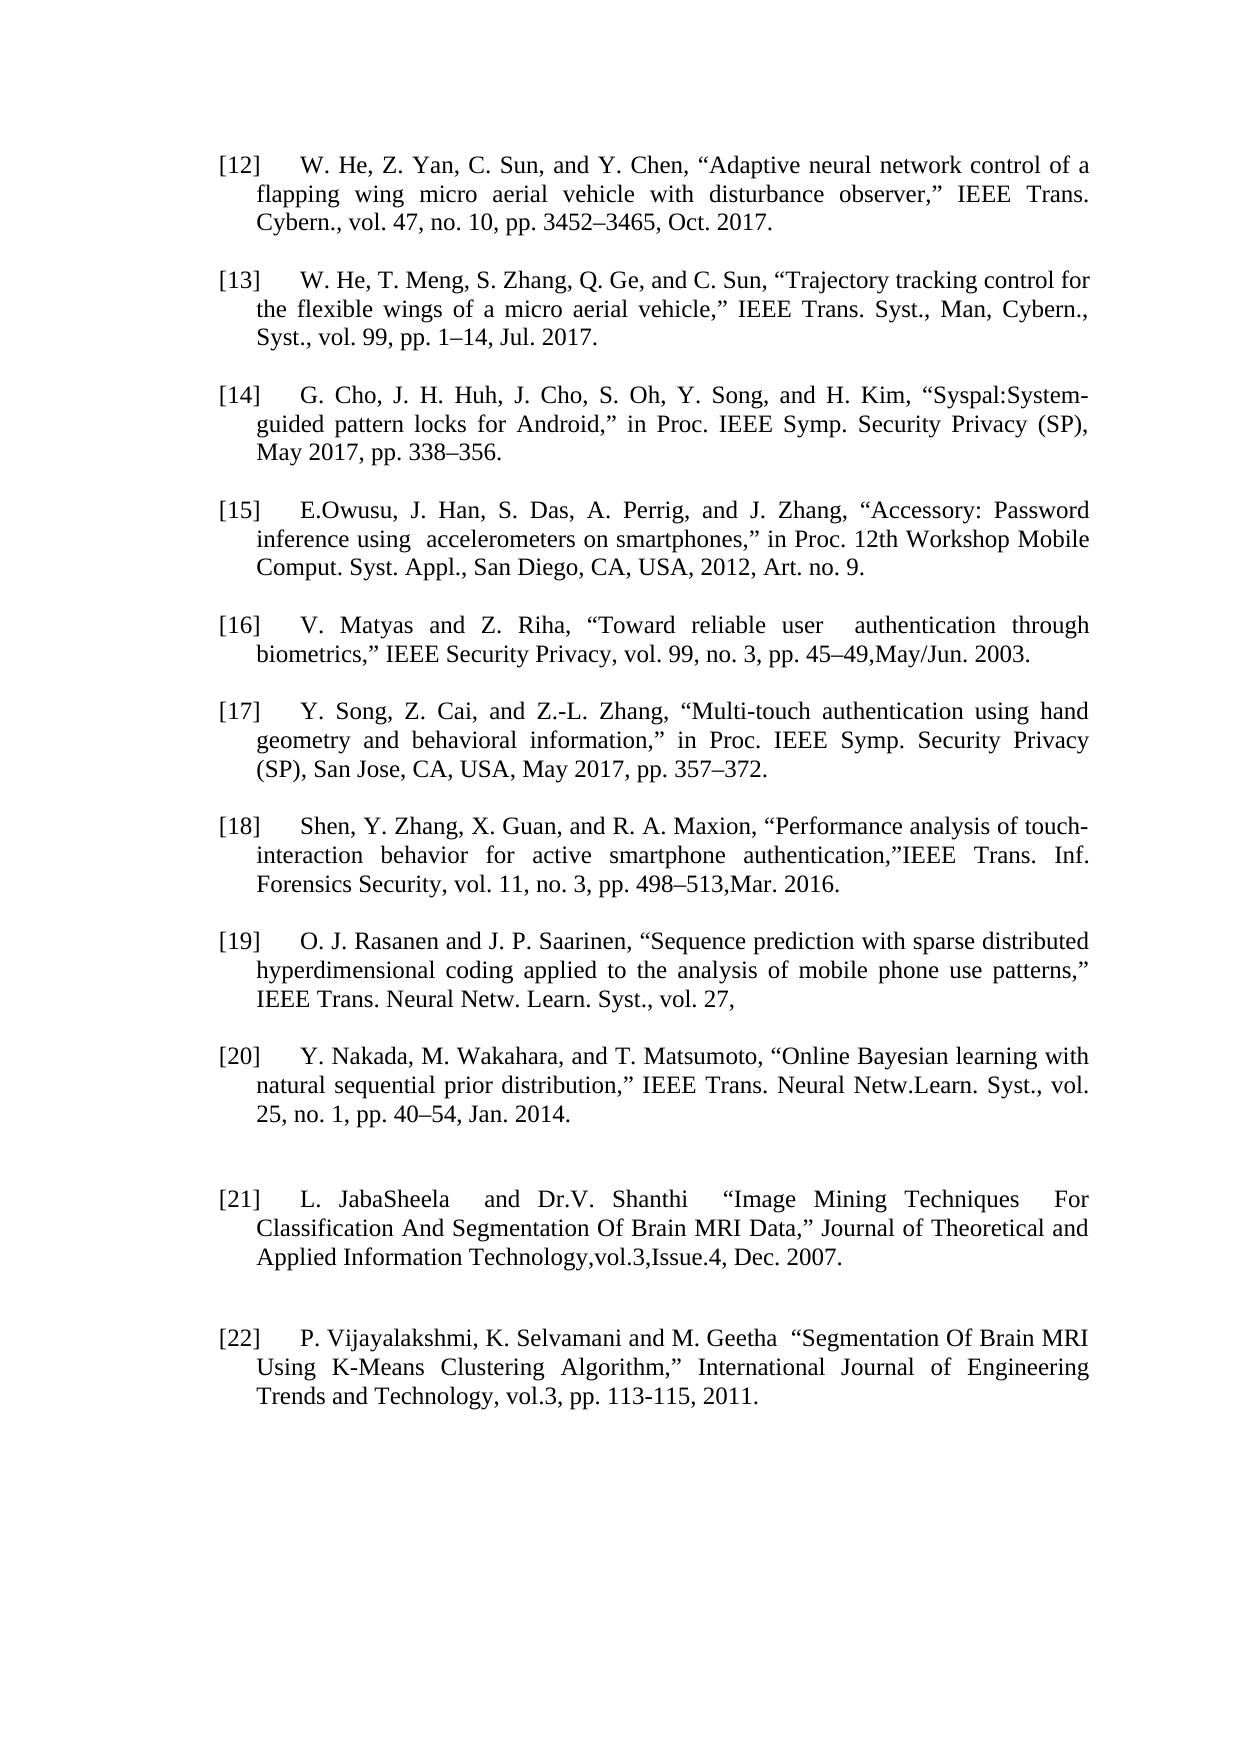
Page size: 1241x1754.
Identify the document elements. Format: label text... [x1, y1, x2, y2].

list V. Matyas and Z. Riha, “Toward reliable user authentication through biometrics,” IEEE Security Privacy, vol. 99, no. 3, pp. 45–49,May/Jun. 2003. [219, 610, 1090, 667]
list W. He, T. Meng, S. Zhang, Q. Ge, and C. Sun, “Trajectory tracking control for the flexible wings of a micro aerial vehicle,” IEEE Trans. Syst., Man, Cybern., Syst., vol. 99, pp. 1–14, Jul. 2017. [219, 265, 1090, 351]
list Y. Song, Z. Cai, and Z.-L. Zhang, “Multi-touch authentication using hand geometry and behavioral information,” in Proc. IEEE Symp. Security Privacy (SP), San Jose, CA, USA, May 2017, pp. 357–372. [219, 696, 1090, 782]
list E.Owusu, J. Han, S. Das, A. Perrig, and J. Zhang, “Accessory: Password inference using accelerometers on smartphones,” in Proc. 12th Workshop Mobile Comput. Syst. Appl., San Diego, CA, USA, 2012, Art. no. 9. [219, 495, 1090, 581]
list P. Vijayalakshmi, K. Selvamani and M. Geetha “Segmentation Of Brain MRI Using K-Means Clustering Algorithm,” International Journal of Engineering Trends and Technology, vol.3, pp. 113-115, 2011. [219, 1323, 1090, 1409]
list W. He, Z. Yan, C. Sun, and Y. Chen, “Adaptive neural network control of a flapping wing micro aerial vehicle with disturbance observer,” IEEE Trans. Cybern., vol. 47, no. 10, pp. 3452–3465, Oct. 2017. [219, 150, 1090, 236]
list O. J. Rasanen and J. P. Saarinen, “Sequence prediction with sparse distributed hyperdimensional coding applied to the analysis of mobile phone use patterns,” IEEE Trans. Neural Netw. Learn. Syst., vol. 27, [219, 926, 1090, 1012]
list G. Cho, J. H. Huh, J. Cho, S. Oh, Y. Song, and H. Kim, “Syspal:System-guided pattern locks for Android,” in Proc. IEEE Symp. Security Privacy (SP), May 2017, pp. 338–356. [219, 380, 1090, 466]
list L. JabaSheela and Dr.V. Shanthi “Image Mining Techniques For Classification And Segmentation Of Brain MRI Data,” Journal of Theoretical and Applied Information Technology,vol.3,Issue.4, Dec. 2007. [219, 1184, 1090, 1271]
list Y. Nakada, M. Wakahara, and T. Matsumoto, “Online Bayesian learning with natural sequential prior distribution,” IEEE Trans. Neural Netw.Learn. Syst., vol. 25, no. 1, pp. 40–54, Jan. 2014. [219, 1041, 1090, 1127]
list Shen, Y. Zhang, X. Guan, and R. A. Maxion, “Performance analysis of touch-interaction behavior for active smartphone authentication,”IEEE Trans. Inf. Forensics Security, vol. 11, no. 3, pp. 498–513,Mar. 2016. [219, 811, 1090, 897]
